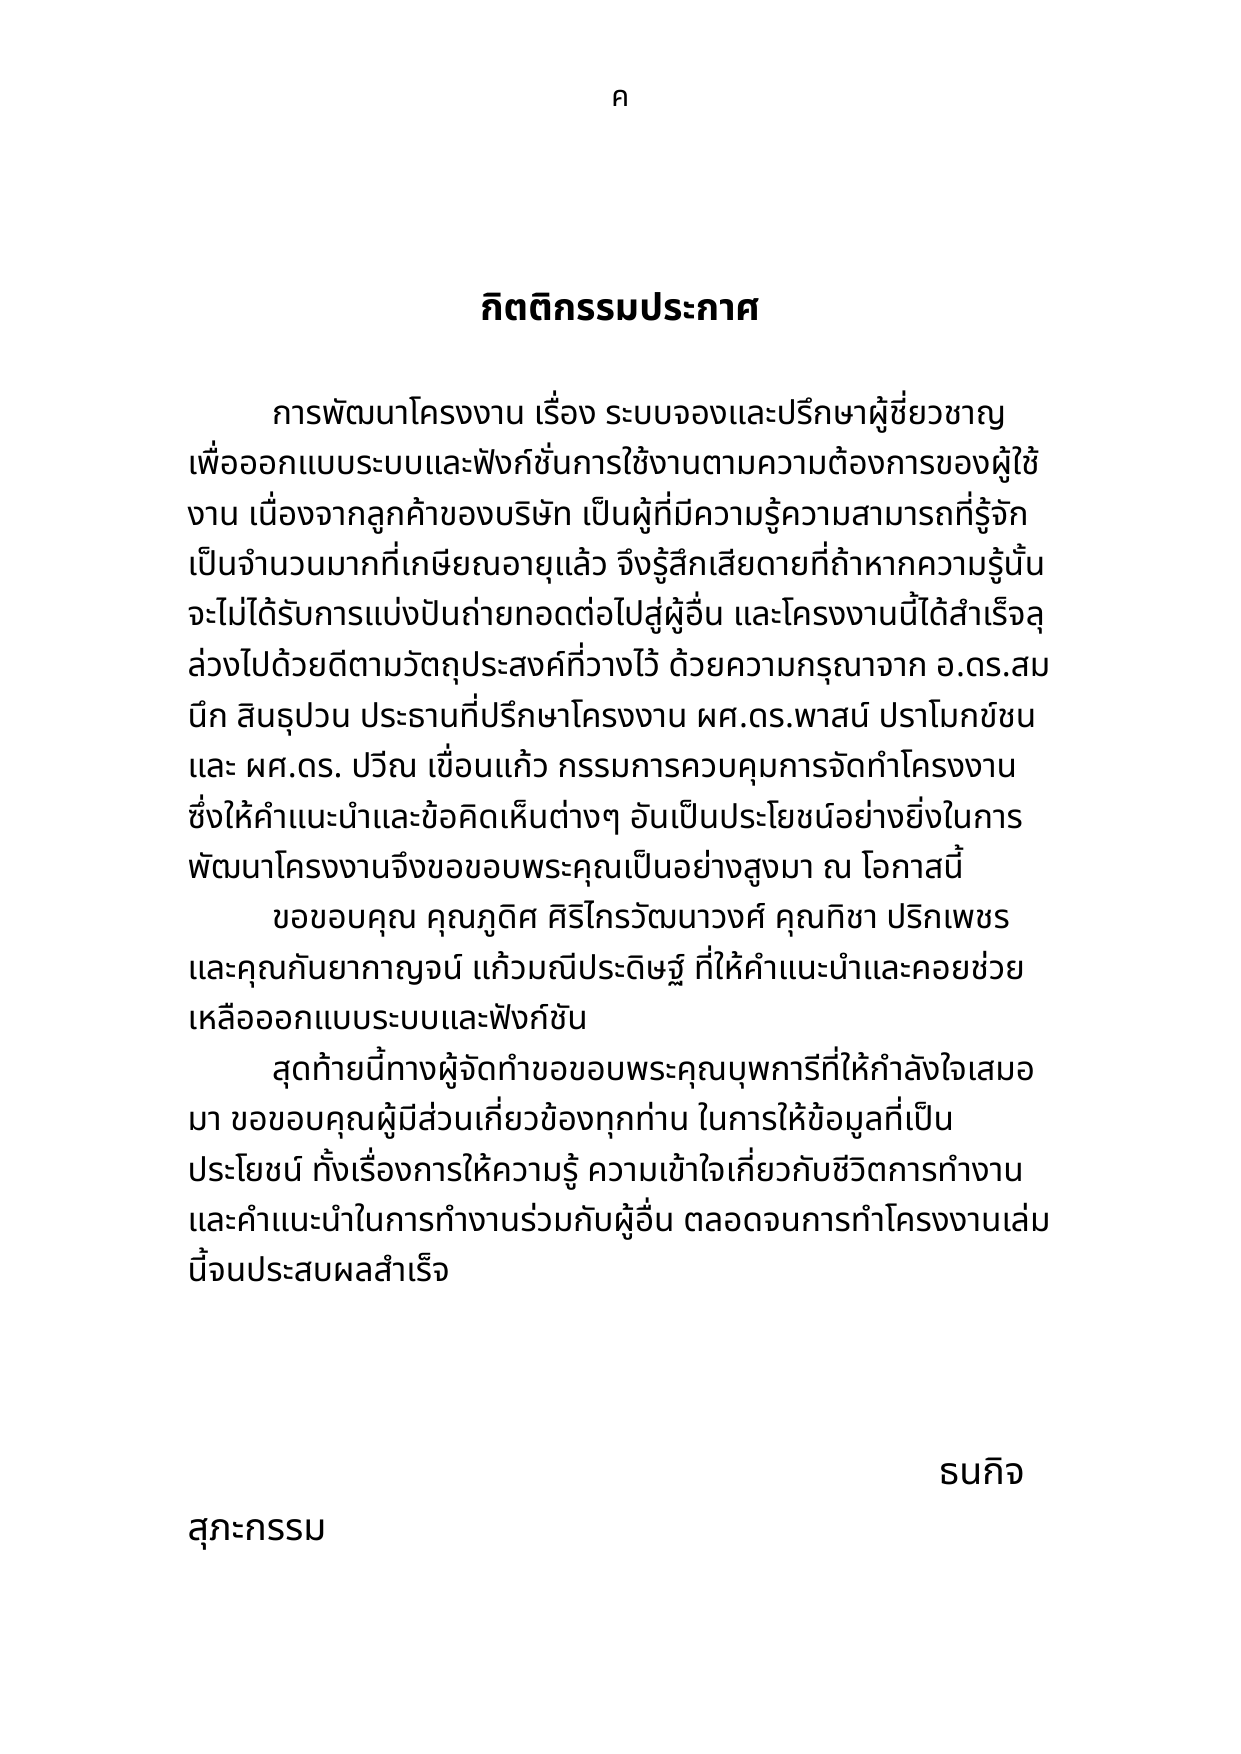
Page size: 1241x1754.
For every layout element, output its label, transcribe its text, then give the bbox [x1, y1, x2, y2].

text สุดท้ายนี้ทางผู้จัดทําขอขอบพระคุณบุพการีที่ให้กําลังใจเสมอมา ขอขอบคุณผู้มีส่วนเกี่ยวข้องทุกท่าน ในการให้ข้อมูลที่เป็นประโยชน์ ทั้งเรื่องการให้ความรู้ ความเข้าใจเกี่ยวกับชีวิตการทํางานและคําแนะนําในการทํางานร่วมกับผู้อื่น ตลอดจนการทําโครงงานเล่มนี้จนประสบผลสําเร็จ [187, 1045, 1053, 1297]
text กิตติกรรมประกาศ [187, 281, 1053, 338]
text ธนกิจ สุภะกรรม [187, 1444, 1053, 1558]
text ขอขอบคุณ คุณภูดิศ ศิริไกรวัฒนาวงศ์ คุณทิชา ปริกเพชร และคุณกันยากาญจน์ แก้วมณีประดิษฐ์ ที่ให้คำแนะนำและคอยช่วยเหลือออกแบบระบบและฟังก์ชัน [187, 893, 1053, 1045]
text การพัฒนาโครงงาน เรื่อง ระบบจองและปรึกษาผู้ชี่ยวชาญ เพื่อออกแบบระบบและฟังก์ชั่นการใช้งานตามความต้องการของผู้ใช้งาน เนื่องจากลูกค้าของบริษัท เป็นผู้ที่มีความรู้ความสามารถที่รู้จักเป็นจำนวนมากที่เกษียณอายุแล้ว จึงรู้สึกเสียดายที่ถ้าหากความรู้นั้นจะไม่ได้รับการแบ่งปันถ่ายทอดต่อไปสู่ผู้อื่น และโครงงานนี้ได้สําเร็จลุล่วงไปด้วยดีตามวัตถุประสงค์ที่วางไว้ ด้วยความกรุณาจาก อ.ดร.สมนึก สินธุปวน ประธานที่ปรึกษาโครงงาน ผศ.ดร.พาสน์ ปราโมกข์ชน และ ผศ.ดร. ปวีณ เขื่อนแก้ว กรรมการควบคุมการจัดทําโครงงาน ซึ่งให้คําแนะนําและข้อคิดเห็นต่างๆ อันเป็นประโยชน์อย่างยิ่งในการพัฒนาโครงงานจึงขอขอบพระคุณเป็นอย่างสูงมา ณ โอกาสนี้ [187, 389, 1053, 893]
